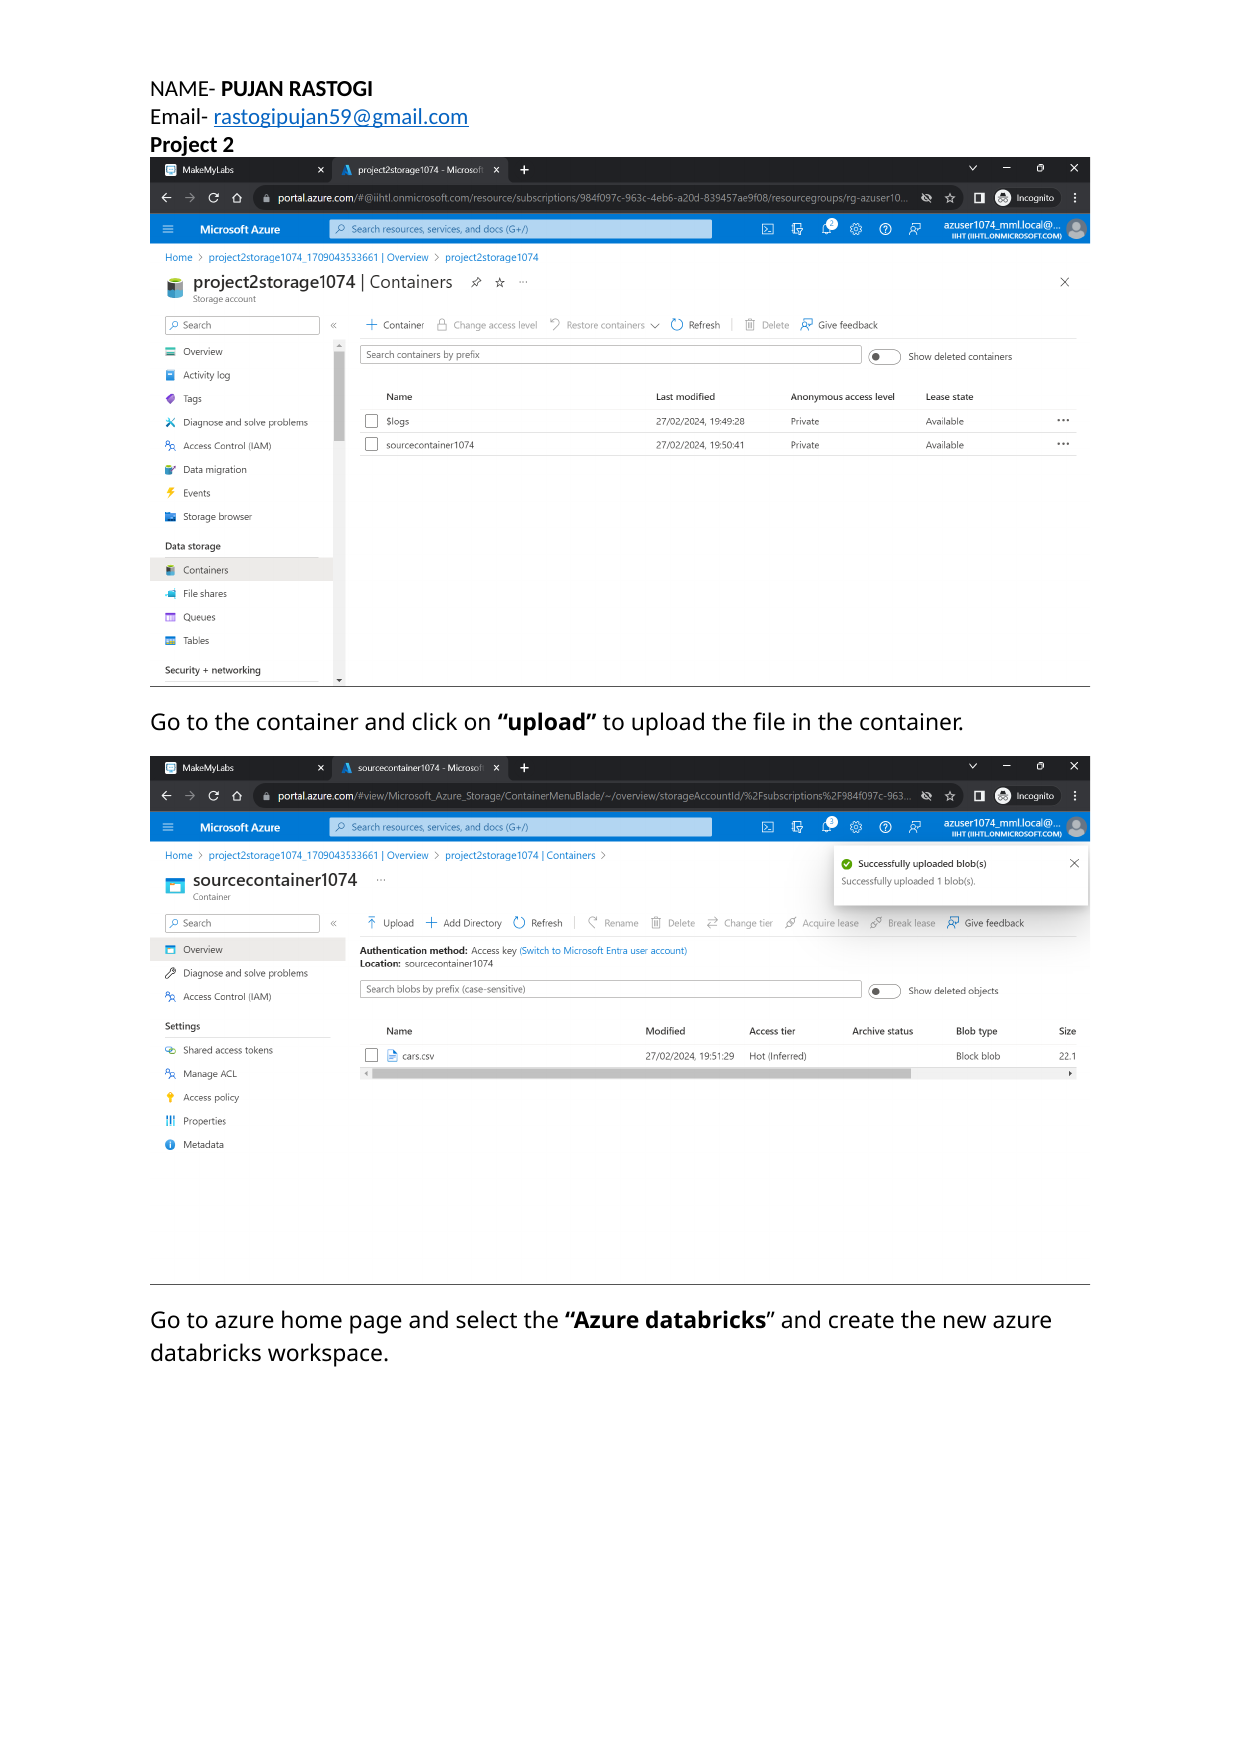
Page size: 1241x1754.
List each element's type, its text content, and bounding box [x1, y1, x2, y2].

picture [150, 157, 1091, 687]
text Go to azure home page and select the “Azure databricks” and create the new azure databricks workspace. [150, 1304, 1090, 1369]
text Go to the container and click on “upload” to upload the file in the container. [150, 706, 1090, 737]
picture [150, 756, 1091, 1285]
